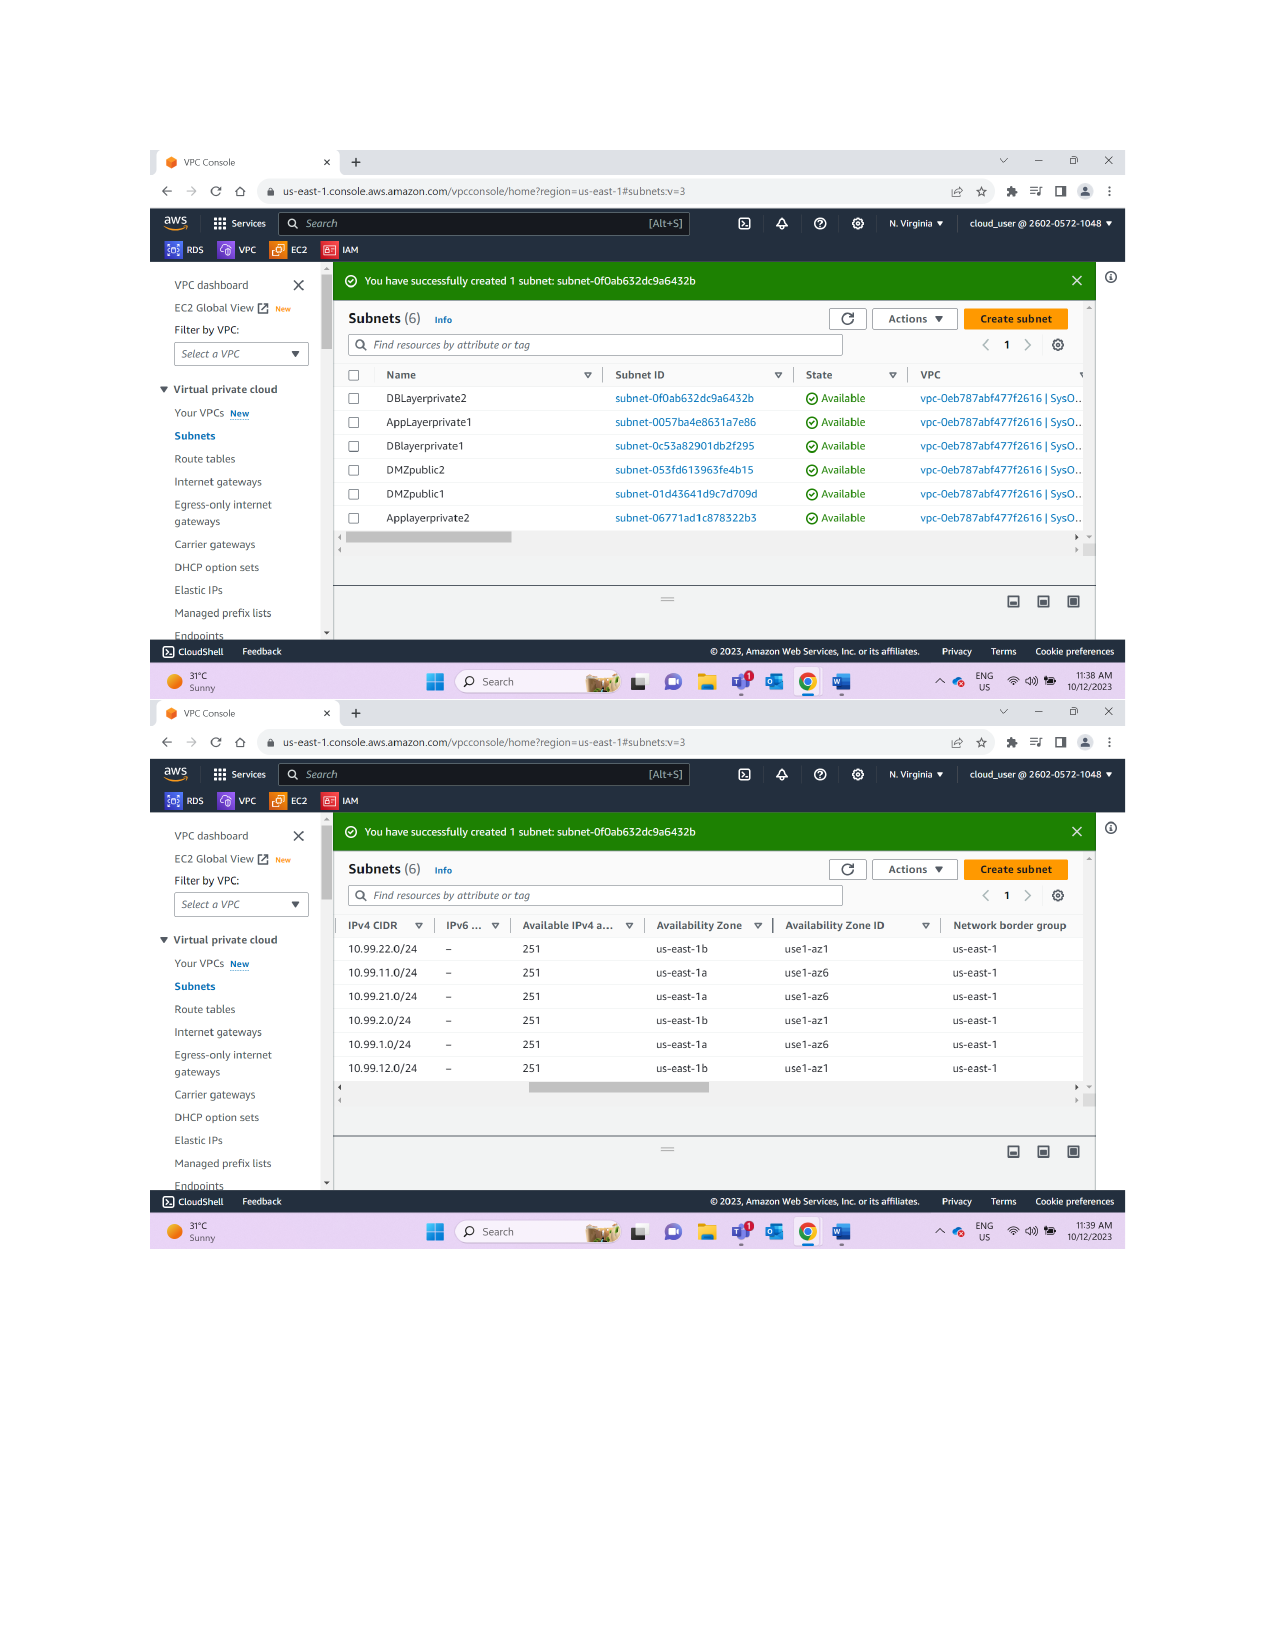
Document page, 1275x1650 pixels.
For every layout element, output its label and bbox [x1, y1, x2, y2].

picture [150, 150, 1125, 699]
picture [150, 700, 1125, 1249]
